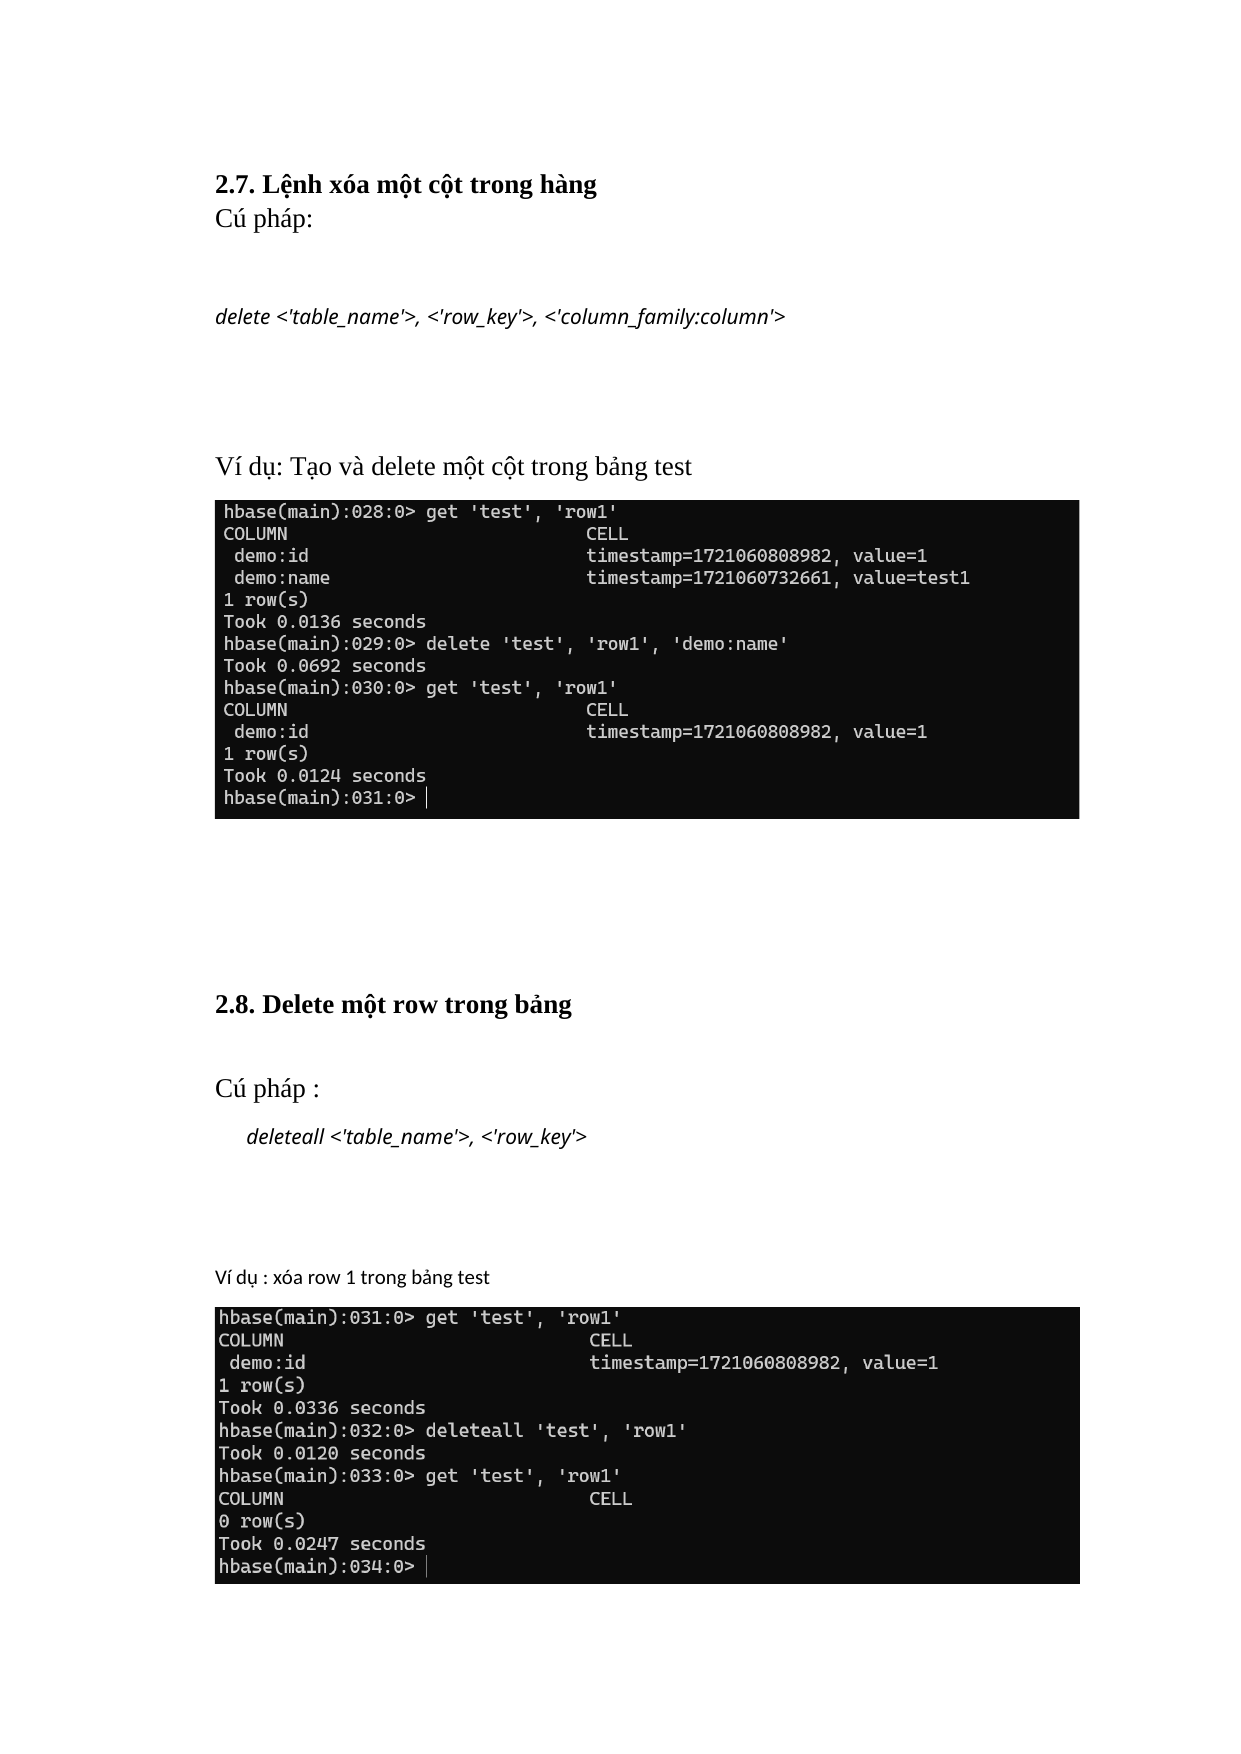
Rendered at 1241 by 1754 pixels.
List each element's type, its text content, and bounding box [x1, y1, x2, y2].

text Cú pháp: [215, 202, 1152, 233]
text Ví dụ : xóa row 1 trong bảng test [215, 1264, 1152, 1289]
picture [214, 1307, 1080, 1584]
picture [214, 500, 1080, 819]
subtitle 2.8. Delete một row trong bảng [215, 988, 1152, 1019]
text Ví dụ: Tạo và delete một cột trong bảng test [215, 450, 1152, 481]
text Cú pháp : [215, 1072, 1152, 1103]
text delete <'table_name'>, <'row_key'>, <'column_family:column'> [215, 302, 1152, 331]
text deleteall <'table_name'>, <'row_key'> [215, 1122, 1152, 1150]
subtitle 2.7. Lệnh xóa một cột trong hàng [215, 168, 1152, 199]
